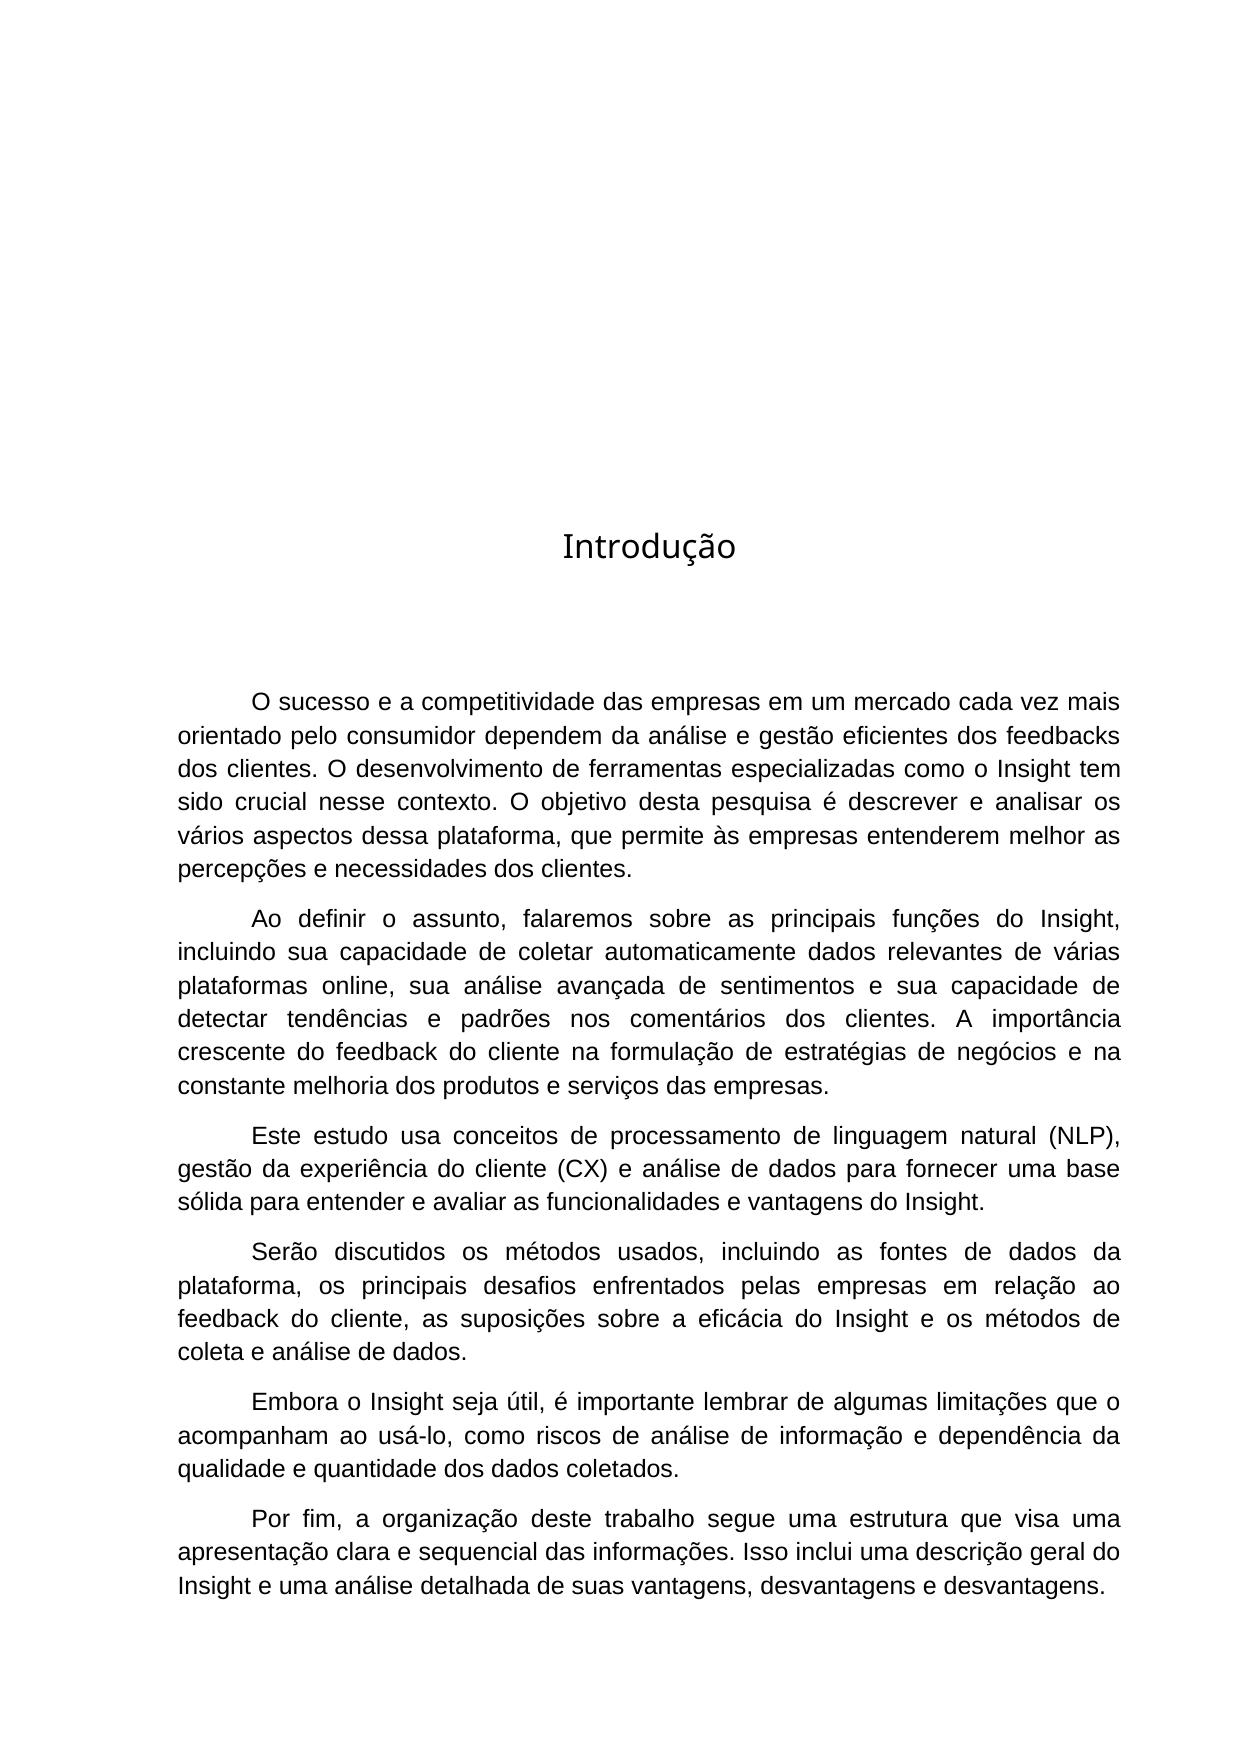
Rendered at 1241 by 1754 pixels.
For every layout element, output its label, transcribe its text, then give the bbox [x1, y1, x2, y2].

text Embora o Insight seja útil, é importante lembrar de algumas limitações que o acompanham ao usá-lo, como riscos de análise de informação e dependência da qualidade e quantidade dos dados coletados. [177, 1387, 1122, 1483]
text Ao definir o assunto, falaremos sobre as principais funções do Insight, incluindo sua capacidade de coletar automaticamente dados relevantes de várias plataformas online, sua análise avançada de sentimentos e sua capacidade de detectar tendências e padrões nos comentários dos clientes. A importância crescente do feedback do cliente na formulação de estratégias de negócios e na constante melhoria dos produtos e serviços das empresas. [177, 904, 1122, 1099]
text Este estudo usa conceitos de processamento de linguagem natural (NLP), gestão da experiência do cliente (CX) e análise de dados para fornecer uma base sólida para entender e avaliar as funcionalidades e vantagens do Insight. [177, 1121, 1122, 1216]
subtitle Introdução [177, 522, 1122, 568]
text Serão discutidos os métodos usados, incluindo as fontes de dados da plataforma, os principais desafios enfrentados pelas empresas em relação ao feedback do cliente, as suposições sobre a eficácia do Insight e os métodos de coleta e análise de dados. [177, 1237, 1122, 1366]
text O sucesso e a competitividade das empresas em um mercado cada vez mais orientado pelo consumidor dependem da análise e gestão eficientes dos feedbacks dos clientes. O desenvolvimento de ferramentas especializadas como o Insight tem sido crucial nesse contexto. O objetivo desta pesquisa é descrever e analisar os vários aspectos dessa plataforma, que permite às empresas entenderem melhor as percepções e necessidades dos clientes. [177, 687, 1122, 883]
text Por fim, a organização deste trabalho segue uma estrutura que visa uma apresentação clara e sequencial das informações. Isso inclui uma descrição geral do Insight e uma análise detalhada de suas vantagens, desvantagens e desvantagens. [177, 1504, 1122, 1599]
